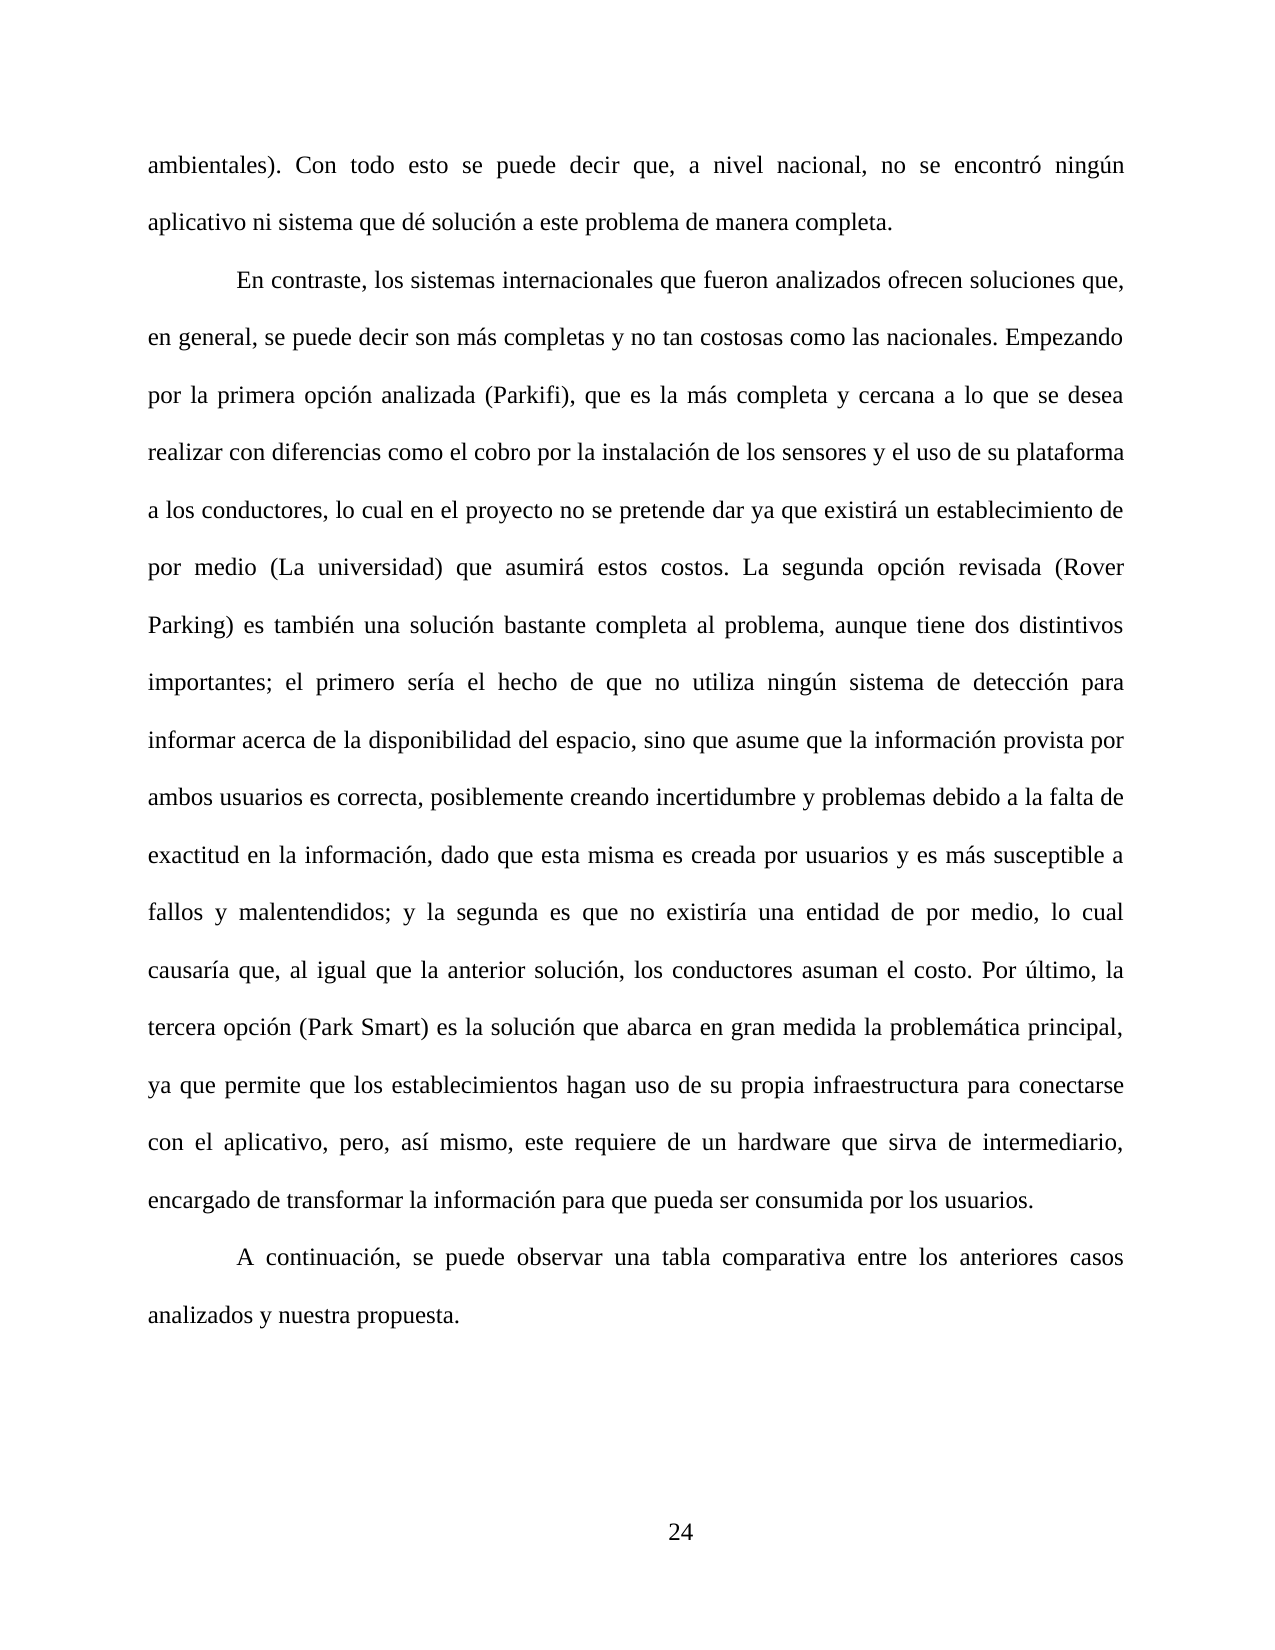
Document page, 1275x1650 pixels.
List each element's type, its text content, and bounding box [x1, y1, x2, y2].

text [148, 150, 1125, 236]
text A continuación, se puede observar una tabla comparativa entre los anteriores casos analizados y nuestra propuesta. [148, 1242, 1125, 1329]
text En contraste, los sistemas internacionales que fueron analizados ofrecen soluciones que, en general, se puede decir son más completas y no tan costosas como las nacionales. Empezando por la primera opción analizada (Parkifi), que es la más completa y cercana a lo que se desea realizar con diferencias como el cobro por la instalación de los sensores y el uso de su plataforma a los conductores, lo cual en el proyecto no se pretende dar ya que existirá un establecimiento de por medio (La universidad) que asumirá estos costos. La segunda opción revisada (Rover Parking) es también una solución bastante completa al problema, aunque tiene dos distintivos importantes; el primero sería el hecho de que no utiliza ningún sistema de detección para informar acerca de la disponibilidad del espacio, sino que asume que la información provista por ambos usuarios es correcta, posiblemente creando incertidumbre y problemas debido a la falta de exactitud en la información, dado que esta misma es creada por usuarios y es más susceptible a fallos y malentendidos; y la segunda es que no existiría una entidad de por medio, lo cual causaría que, al igual que la anterior solución, los conductores asuman el costo. Por último, la tercera opción (Park Smart) es la solución que abarca en gran medida la problemática principal, ya que permite que los establecimientos hagan uso de su propia infraestructura para conectarse con el aplicativo, pero, así mismo, este requiere de un hardware que sirva de intermediario, encargado de transformar la información para que pueda ser consumida por los usuarios. [148, 265, 1125, 1214]
